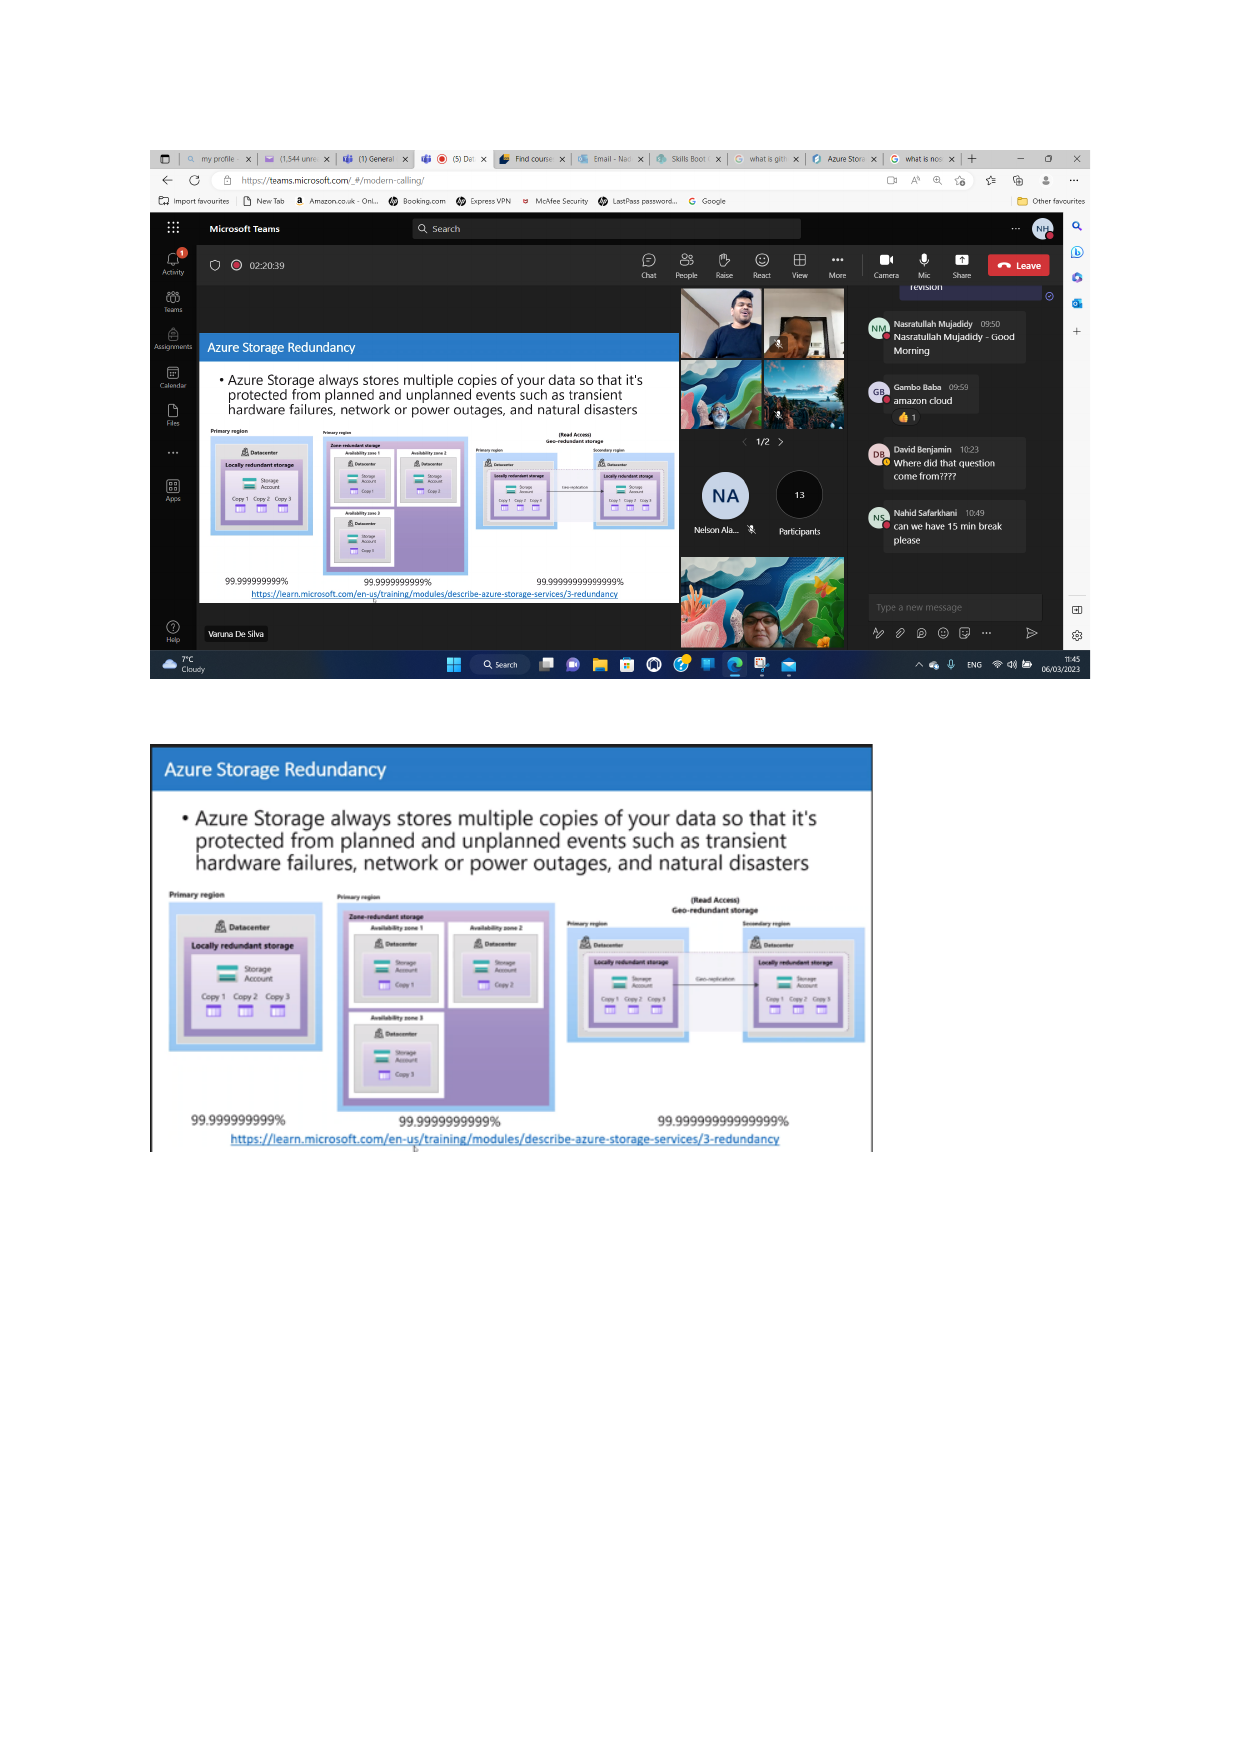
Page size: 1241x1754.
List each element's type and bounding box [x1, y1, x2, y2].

picture [150, 744, 873, 1152]
picture [150, 150, 1091, 679]
